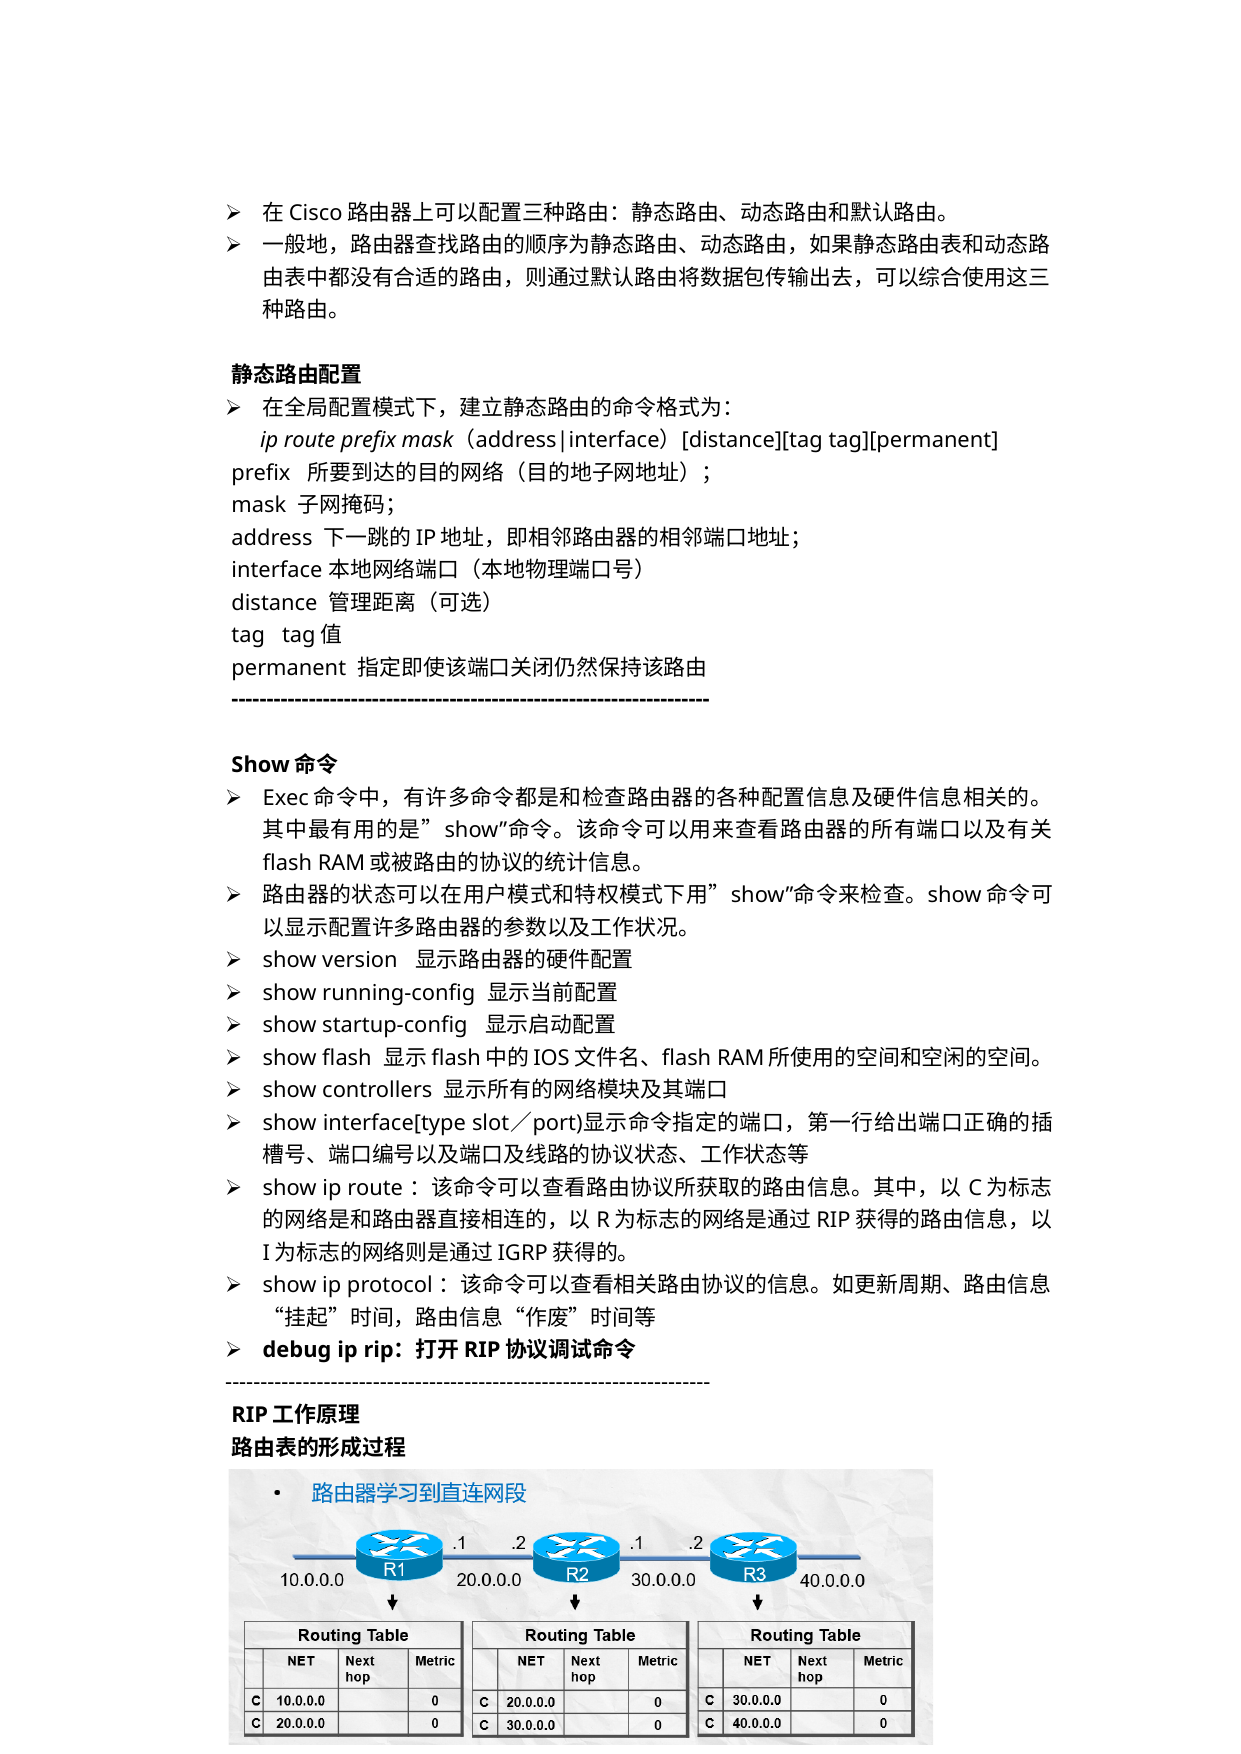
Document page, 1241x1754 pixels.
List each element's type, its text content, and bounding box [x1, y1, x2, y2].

text -------------------------------------------------------------------- [187, 682, 1053, 714]
list show interface[type slot／port)显示命令指定的端口，第一行给出端口正确的插槽号、端口编号以及端口及线路的协议状态、工作状态等 [225, 1104, 1053, 1169]
text RIP工作原理 [187, 1397, 1053, 1429]
list show version 显示路由器的硬件配置 [225, 942, 1053, 974]
text address 下一跳的IP地址，即相邻路由器的相邻端口地址； [187, 519, 1053, 552]
list 一般地，路由器查找路由的顺序为静态路由、动态路由，如果静态路由表和动态路由表中都没有合适的路由，则通过默认路由将数据包传输出去，可以综合使用这三种路由。 [225, 227, 1053, 324]
list show controllers 显示所有的网络模块及其端口 [225, 1072, 1053, 1104]
list 路由器的状态可以在用户模式和特权模式下用”show”命令来检查。show命令可以显示配置许多路由器的参数以及工作状况。 [225, 877, 1053, 942]
list debug ip rip：打开RIP协议调试命令 [225, 1332, 1053, 1364]
text tag tag值 [187, 617, 1053, 649]
text interface 本地网络端口（本地物理端口号） [187, 552, 1053, 584]
text Show命令 [187, 747, 1053, 779]
text mask 子网掩码； [187, 487, 1053, 519]
text 静态路由配置 [187, 357, 1053, 389]
list show startup-config 显示启动配置 [225, 1007, 1053, 1039]
list 在Cisco路由器上可以配置三种路由：静态路由、动态路由和默认路由。 [225, 194, 1053, 227]
text ip route prefix mask（address|interface）[distance][tag tag][permanent] [187, 422, 1053, 454]
text permanent 指定即使该端口关闭仍然保持该路由 [187, 649, 1053, 682]
list show flash 显示flash中的IOS文件名、flash RAM所使用的空间和空闲的空间。 [225, 1039, 1053, 1072]
list show ip protocol ：该命令可以查看相关路由协议的信息。如更新周期、路由信息“挂起”时间，路由信息“作废”时间等 [225, 1267, 1053, 1332]
list show running-config 显示当前配置 [225, 974, 1053, 1007]
text distance 管理距离（可选） [187, 584, 1053, 617]
text --------------------------------------------------------------------- [225, 1364, 1053, 1397]
text 路由表的形成过程 [187, 1429, 1053, 1462]
list Exec命令中，有许多命令都是和检查路由器的各种配置信息及硬件信息相关的。其中最有用的是”show”命令。该命令可以用来查看路由器的所有端口以及有关flash RAM或被路由的协议的统计信息。 [225, 779, 1053, 877]
text prefix 所要到达的目的网络（目的地子网地址）； [187, 454, 1053, 487]
list 在全局配置模式下，建立静态路由的命令格式为： [225, 389, 1053, 422]
list show ip route ：该命令可以查看路由协议所获取的路由信息。其中，以C为标志的网络是和路由器直接相连的，以R为标志的网络是通过RIP获得的路由信息，以I为标志的网络则是通过IGRP获得的。 [225, 1169, 1053, 1267]
picture [228, 1469, 934, 1745]
